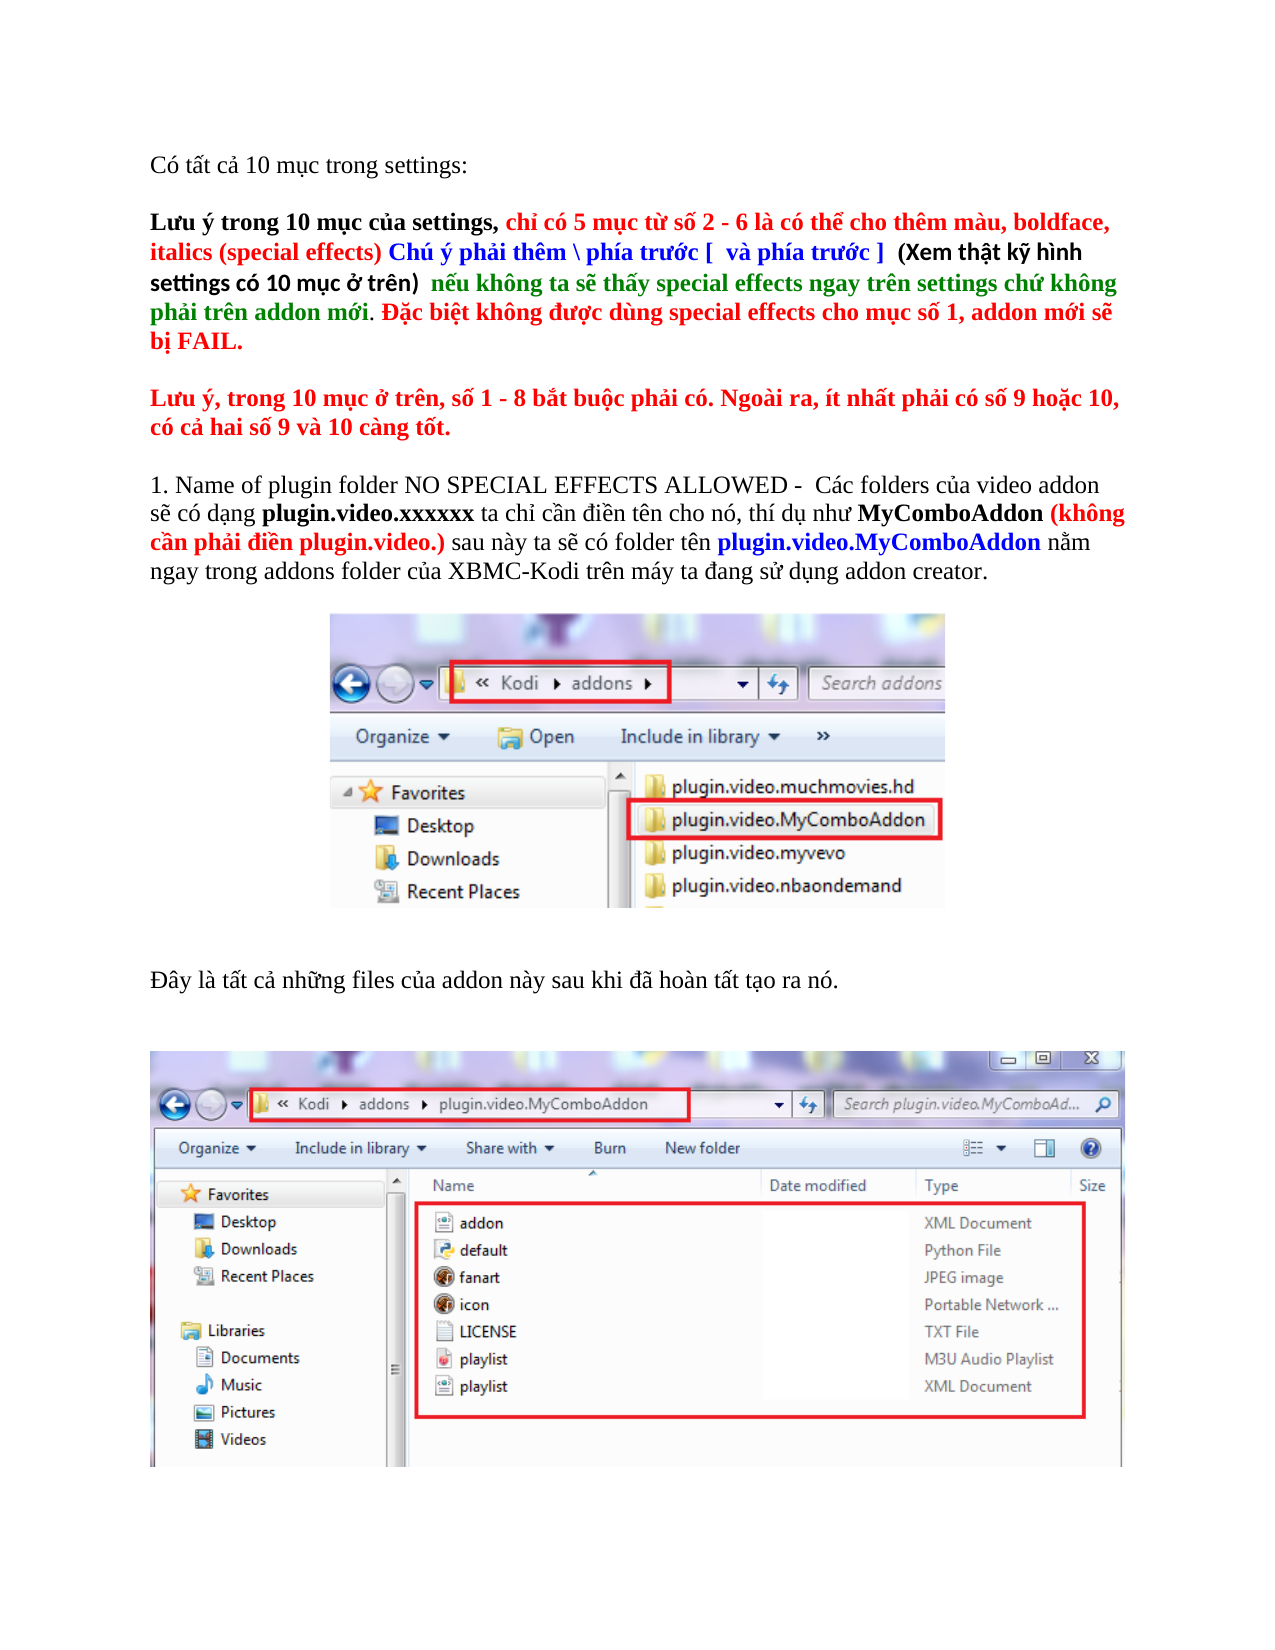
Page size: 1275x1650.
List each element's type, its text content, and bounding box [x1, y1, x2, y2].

text Lưu ý, trong 10 mục ở trên, số 1 - 8 bắt buộc phải có. Ngoài ra, ít nhất phải có số 9 hoặc 10, có cả hai số 9 và 10 càng tốt. [150, 383, 1125, 441]
picture [329, 613, 946, 908]
text Đây là tất cả những files của addon này sau khi đã hoàn tất tạo ra nó. [150, 965, 1125, 993]
text Lưu ý trong 10 mục của settings, chỉ có 5 mục từ số 2 - 6 là có thể cho thêm màu, boldface, italics (special effects) Chú ý phải thêm \ phía trước [ và phía trước ] (Xem thật kỹ hình settings có 10 mục ở trên) nếu không ta sẽ thấy special effects ngay trên settings chứ không phải trên addon mới. Đặc biệt không được dùng special effects cho mục số 1, addon mới sẽ bị FAIL. [150, 207, 1125, 355]
text Có tất cả 10 mục trong settings: [150, 150, 1125, 179]
text 1. Name of plugin folder NO SPECIAL EFFECTS ALLOWED - Các folders của video addon sẽ có dạng plugin.video.xxxxxx ta chỉ cần điền tên cho nó, thí dụ như MyComboAddon (không cần phải điền plugin.video.) sau này ta sẽ có folder tên plugin.video.MyComboAddon nằm ngay trong addons folder của XBMC-Kodi trên máy ta đang sử dụng addon creator. [150, 441, 1125, 585]
picture [150, 1051, 1125, 1467]
